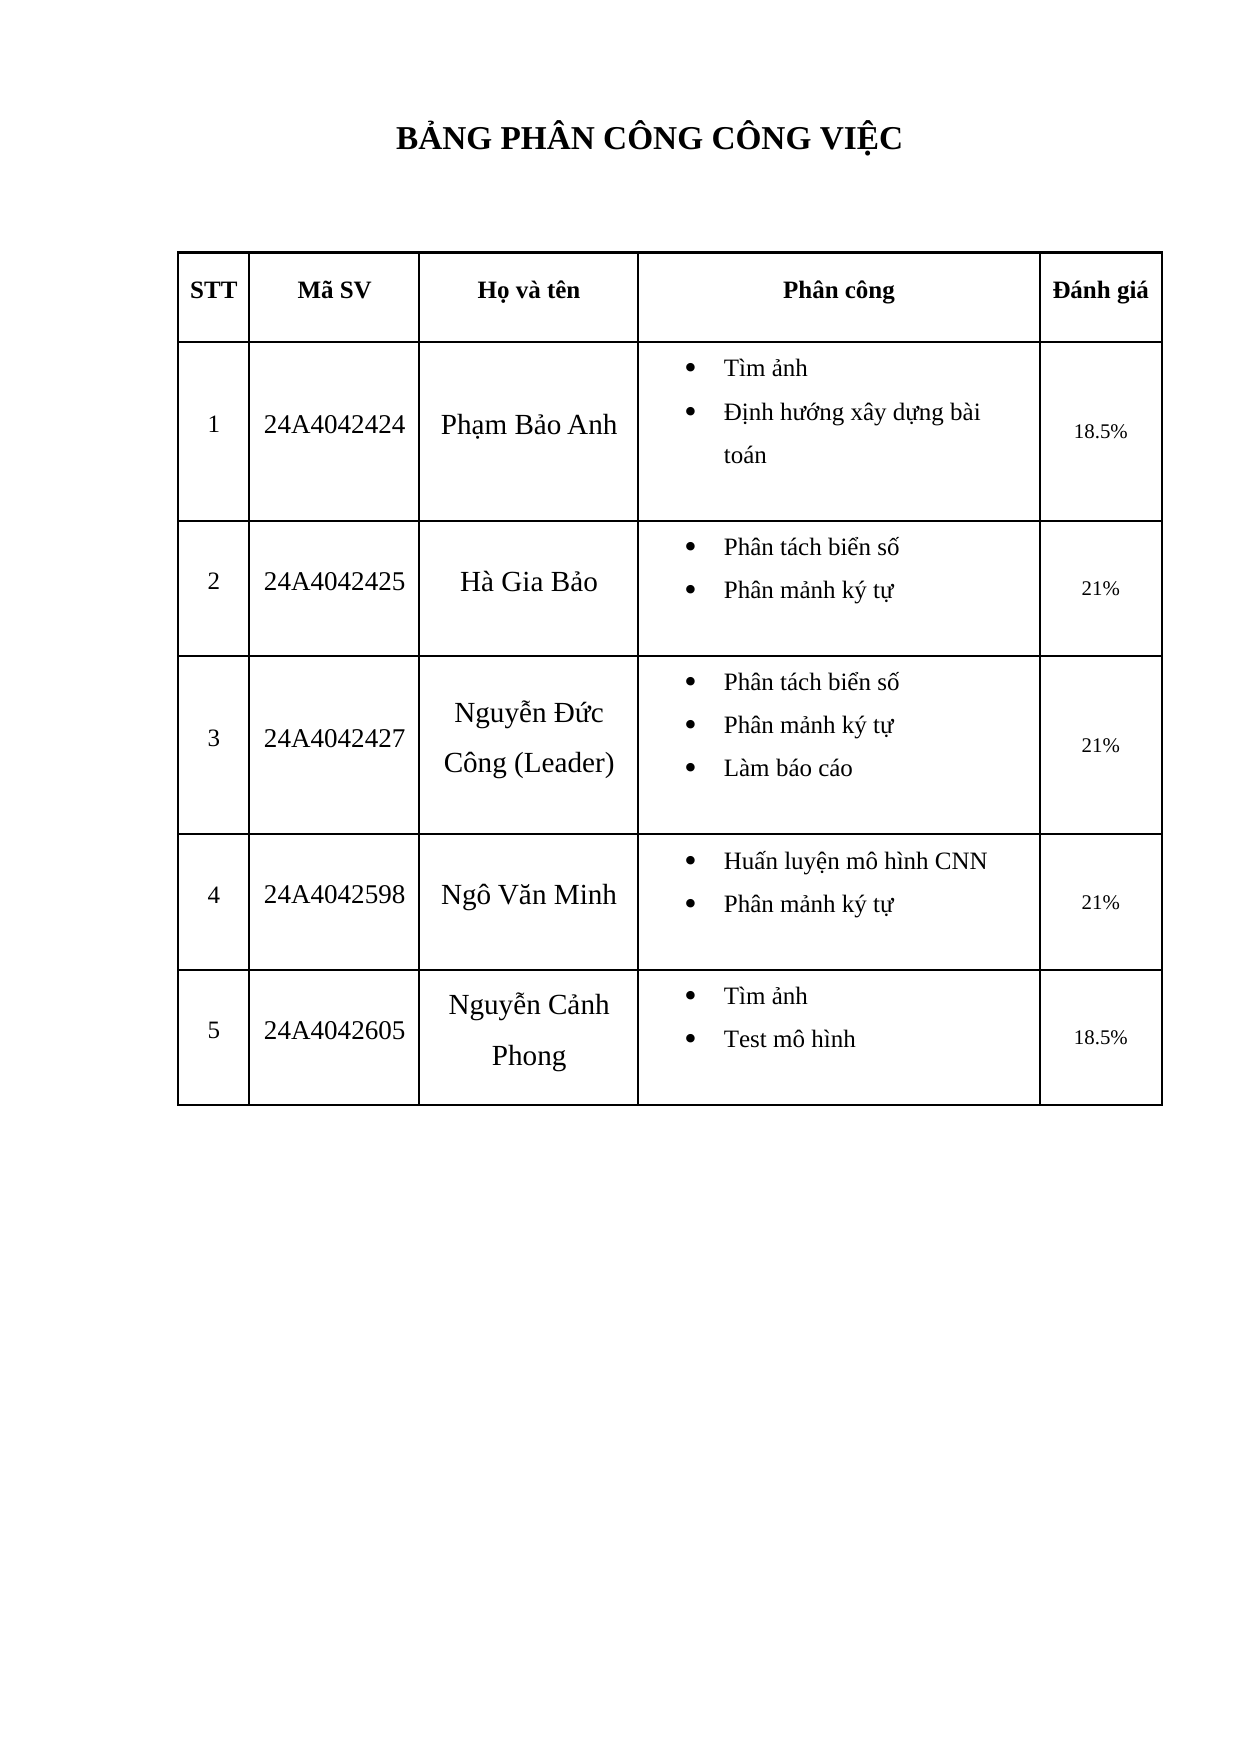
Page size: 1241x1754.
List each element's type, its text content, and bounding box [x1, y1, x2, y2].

table_cell 24A4042425 [250, 522, 418, 655]
table_header Phân công [639, 254, 1039, 341]
table_header Họ và tên [420, 254, 637, 341]
table_cell 18.5% [1041, 343, 1161, 519]
table_cell Hà Gia Bảo [420, 522, 637, 655]
table_cell 21% [1041, 657, 1161, 833]
table_cell Phân tách biển số Phân mảnh ký tự Làm báo cáo [639, 657, 1039, 833]
table_cell 24A4042424 [250, 343, 418, 519]
table_cell Nguyễn Đức Công (Leader) [420, 657, 637, 833]
table_cell 21% [1041, 835, 1161, 968]
table_cell 3 [179, 657, 248, 833]
table_header Đánh giá [1041, 254, 1161, 341]
table_cell 4 [179, 835, 248, 968]
table_header STT [179, 254, 248, 341]
table_cell Nguyễn Cảnh Phong [420, 971, 637, 1104]
table_cell Tìm ảnh Định hướng xây dựng bài toán [639, 343, 1039, 519]
table_cell Phạm Bảo Anh [420, 343, 637, 519]
table_cell 2 [179, 522, 248, 655]
table_cell 1 [179, 343, 248, 519]
text BẢNG PHÂN CÔNG CÔNG VIỆC [177, 118, 1122, 156]
table_cell Tìm ảnh Test mô hình [639, 971, 1039, 1104]
table_cell 24A4042598 [250, 835, 418, 968]
table_cell 18.5% [1041, 971, 1161, 1104]
table_cell Huấn luyện mô hình CNN Phân mảnh ký tự [639, 835, 1039, 968]
table_cell 24A4042427 [250, 657, 418, 833]
table_cell Phân tách biển số Phân mảnh ký tự [639, 522, 1039, 655]
table_header Mã SV [250, 254, 418, 341]
table_cell 5 [179, 971, 248, 1104]
table_cell Ngô Văn Minh [420, 835, 637, 968]
table_cell 24A4042605 [250, 971, 418, 1104]
table_cell 21% [1041, 522, 1161, 655]
